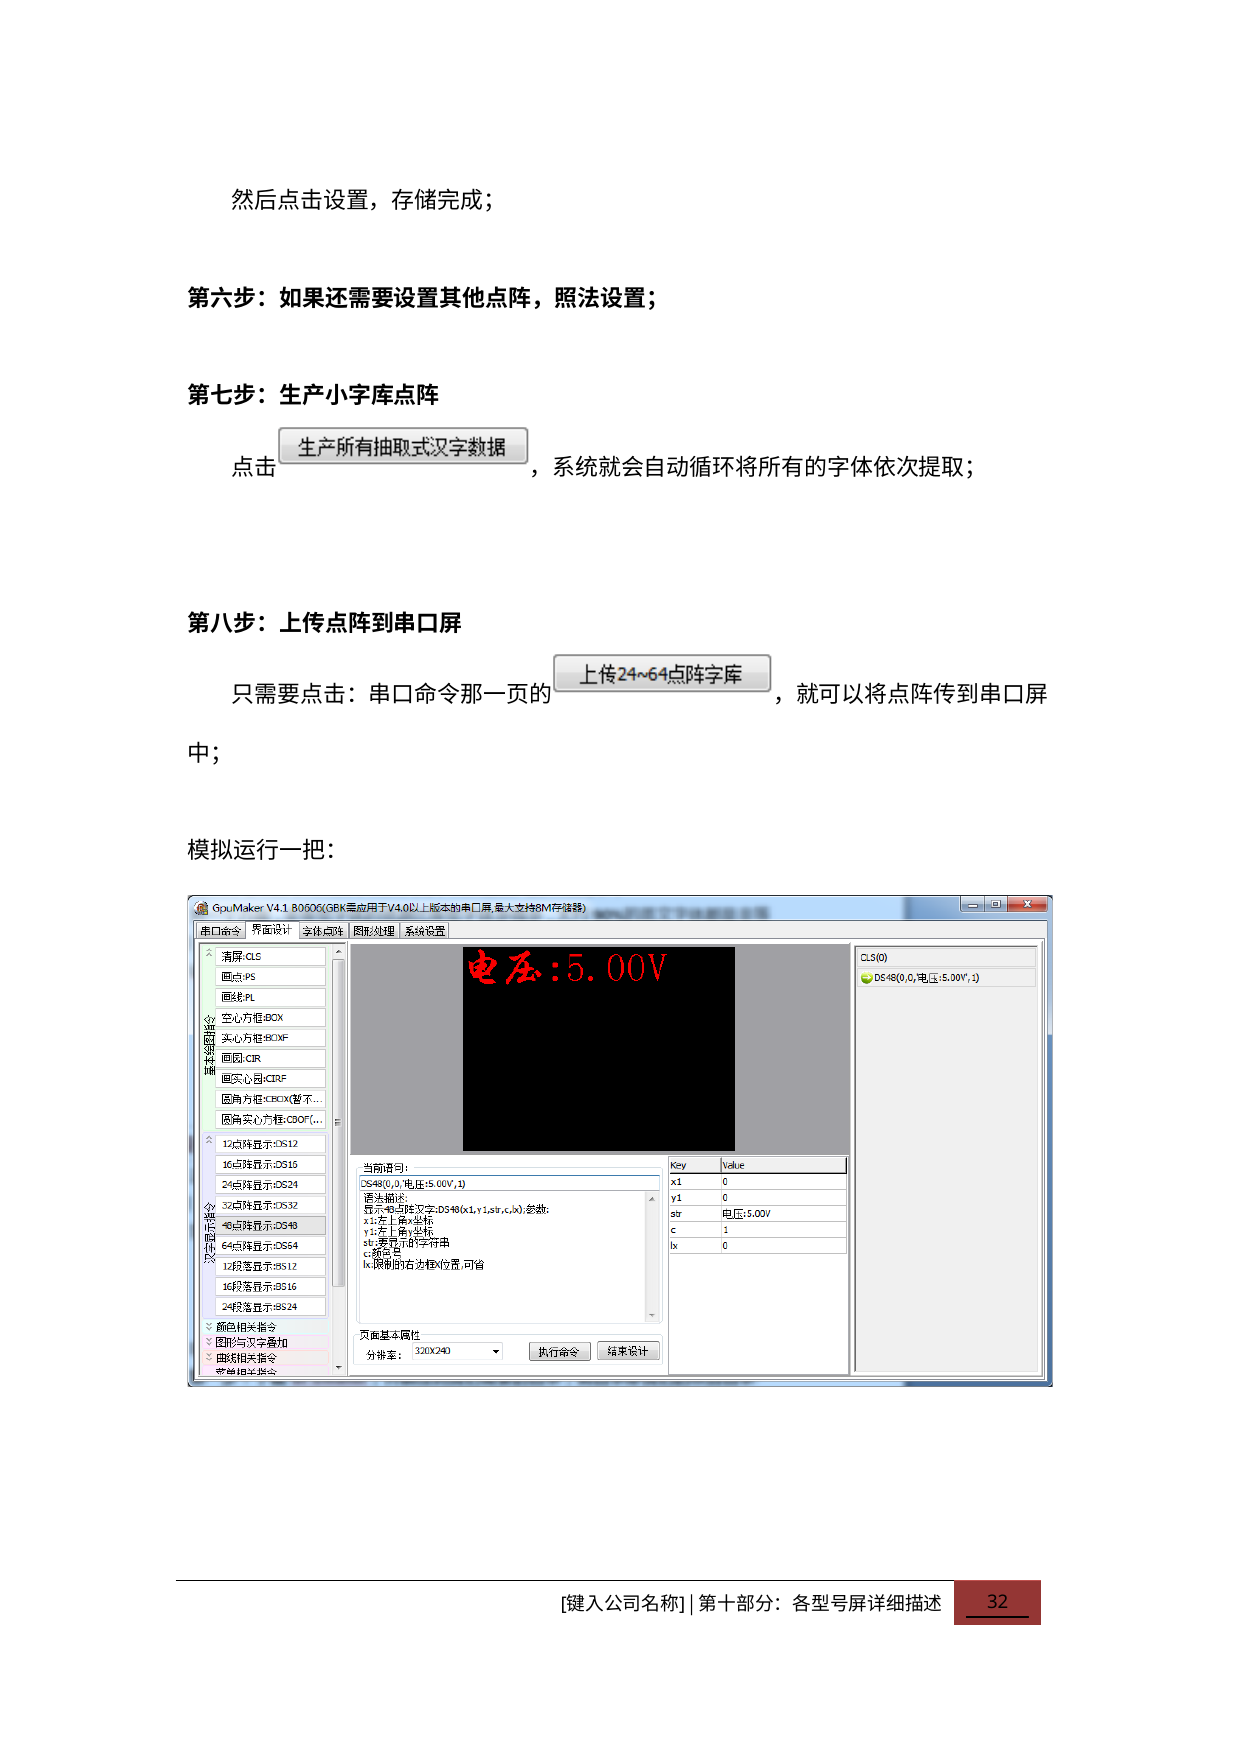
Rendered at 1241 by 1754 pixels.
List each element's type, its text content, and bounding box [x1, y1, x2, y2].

text 第七步：生产小字库点阵 [187, 361, 1053, 426]
picture [277, 426, 529, 466]
picture [552, 653, 773, 694]
text 模拟运行一把： [187, 816, 1053, 881]
text 然后点击设置，存储完成； [187, 166, 1053, 231]
text 只需要点击：串口命令那一页的，就可以将点阵传到串口屏中； [187, 654, 1053, 784]
picture [187, 895, 1053, 1387]
text 第八步：上传点阵到串口屏 [187, 589, 1053, 654]
text 第六步：如果还需要设置其他点阵，照法设置； [187, 264, 1053, 329]
text 点击，系统就会自动循环将所有的字体依次提取； [187, 426, 1053, 491]
